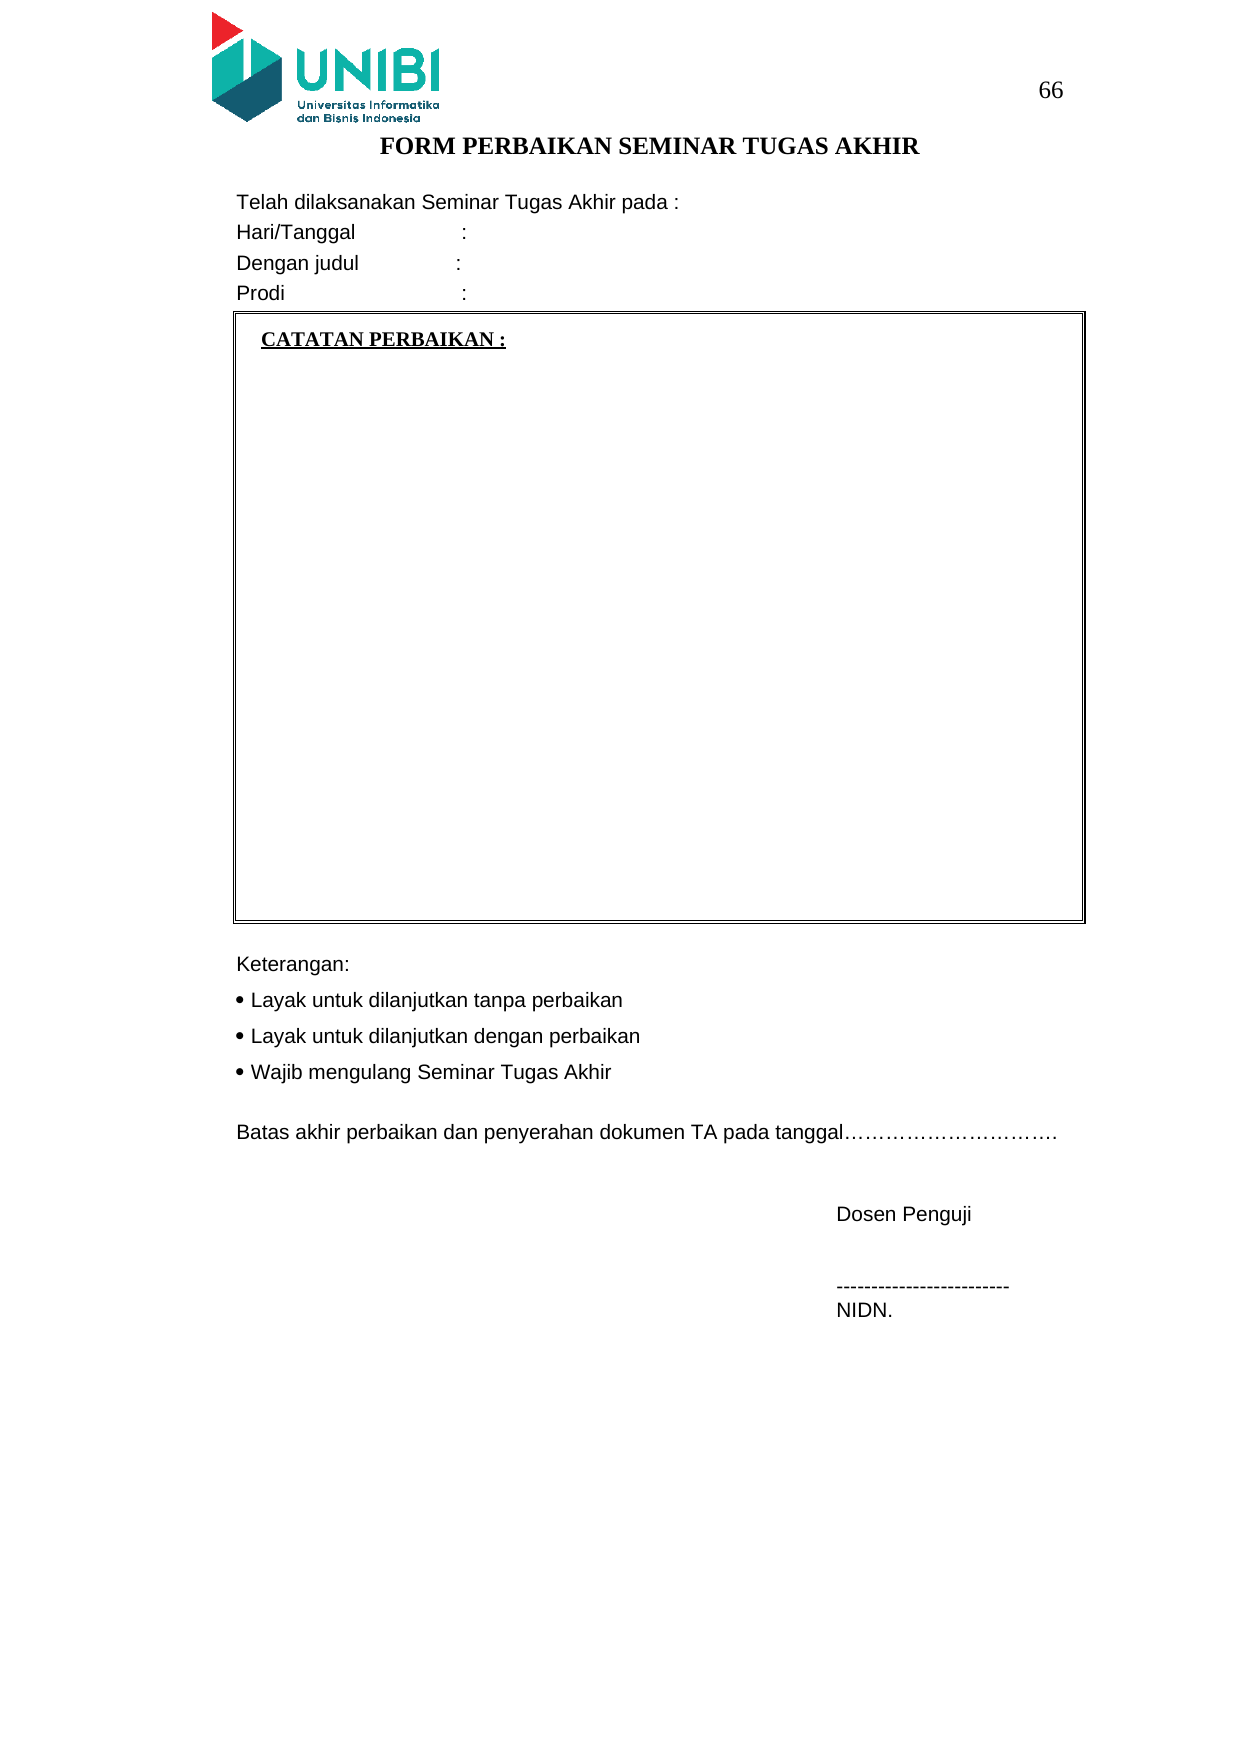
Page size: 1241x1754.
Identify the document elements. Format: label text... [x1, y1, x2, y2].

text Keterangan: [236, 952, 1063, 976]
text Layak untuk dilanjutkan dengan perbaikan [236, 1024, 1063, 1048]
table_header CATATAN PERBAIKAN : [236, 314, 1082, 920]
text Hari/Tanggal : [236, 220, 1063, 244]
text Batas akhir perbaikan dan penyerahan dokumen TA pada tanggal…………………………. [236, 1120, 1063, 1144]
text Wajib mengulang Seminar Tugas Akhir [236, 1060, 1063, 1084]
text Dosen Penguji [768, 1173, 1063, 1273]
text ------------------------- NIDN. [768, 1273, 1063, 1321]
text FORM PERBAIKAN SEMINAR TUGAS AKHIR [236, 131, 1063, 160]
text Prodi : [236, 281, 1063, 304]
text Layak untuk dilanjutkan tanpa perbaikan [236, 988, 1063, 1012]
text Telah dilaksanakan Seminar Tugas Akhir pada : [236, 190, 1063, 214]
picture [203, 9, 447, 129]
text Dengan judul : [236, 250, 1063, 274]
